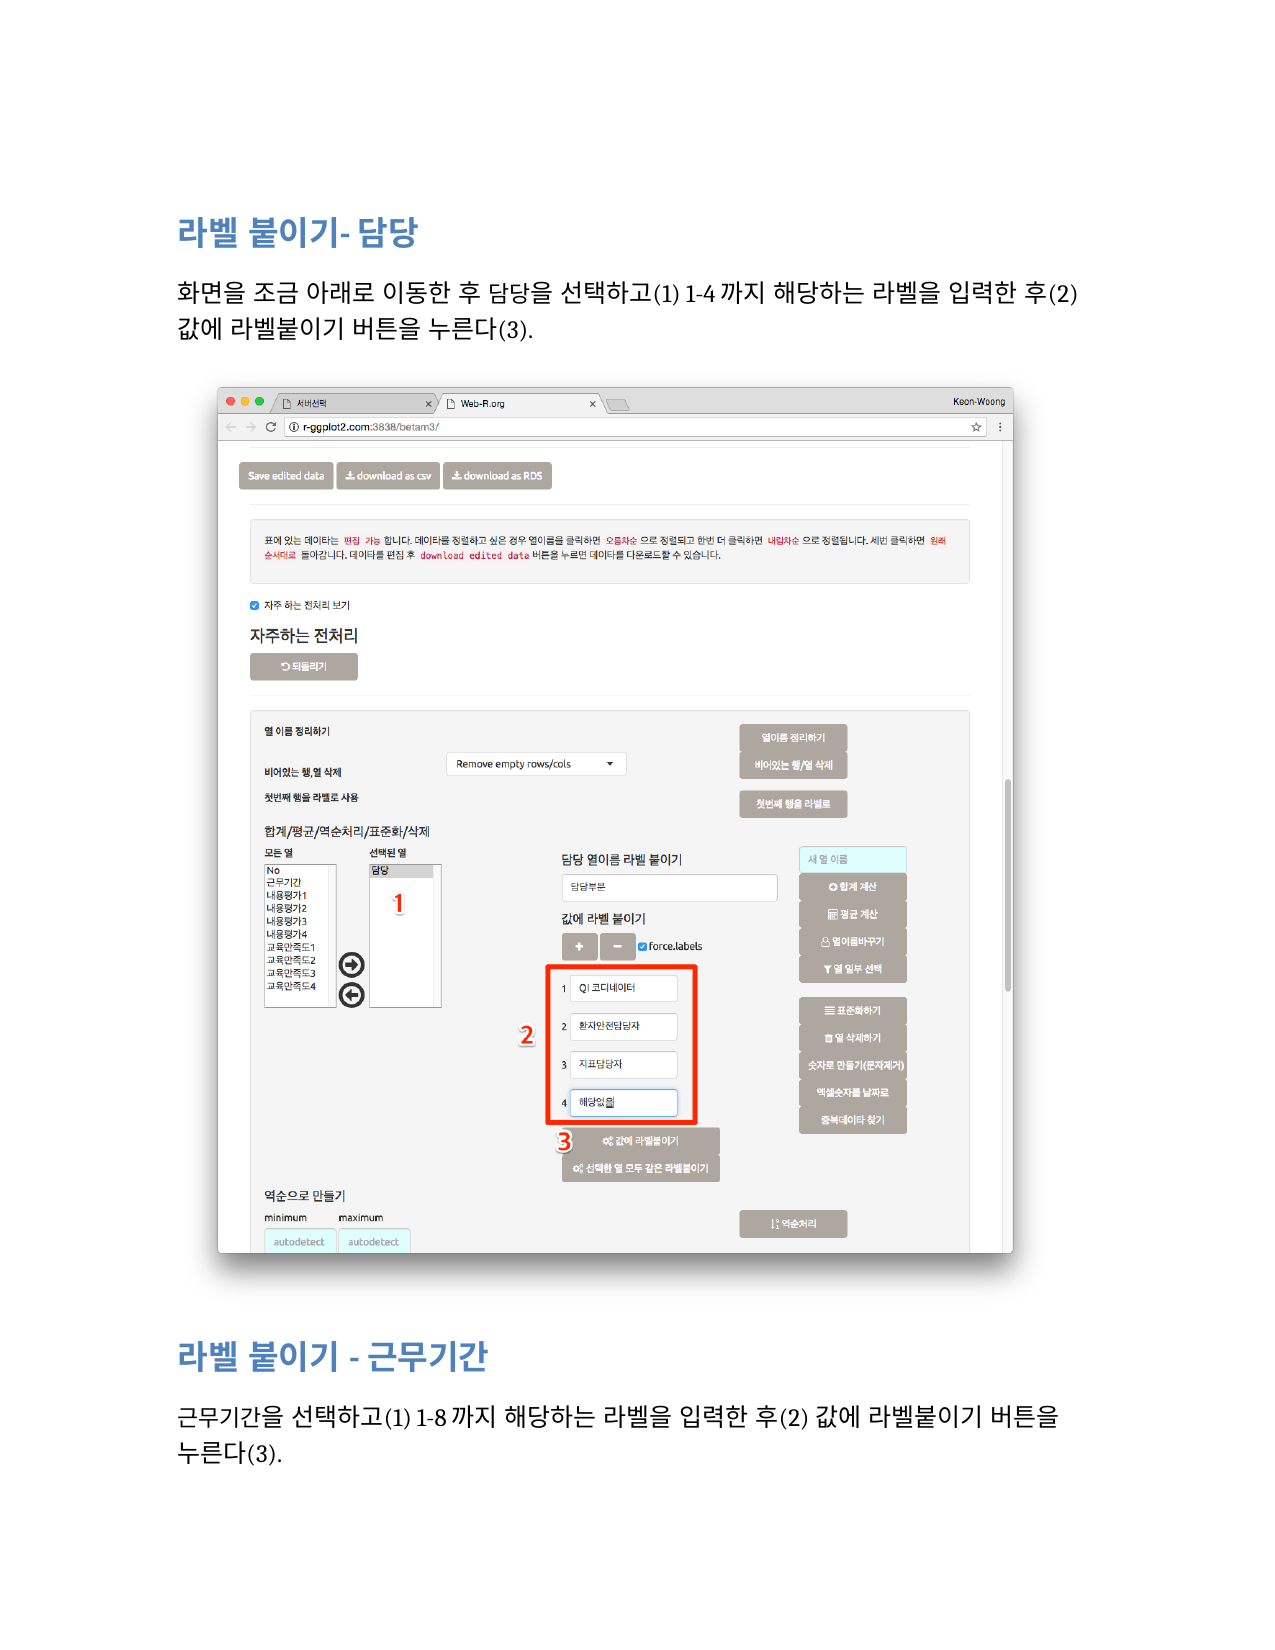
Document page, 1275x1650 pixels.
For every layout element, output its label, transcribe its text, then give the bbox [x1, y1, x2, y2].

text 근무기간을 선택하고(1) 1-8까지 해당하는 라벨을 입력한 후(2) 값에 라벨붙이기 버튼을 누른다(3). [177, 1398, 1098, 1470]
subtitle 라벨 붙이기 - 근무기간 [177, 1331, 1098, 1379]
text 화면을 조금 아래로 이동한 후 담당을 선택하고(1) 1-4까지 해당하는 라벨을 입력한 후(2) 값에 라벨붙이기 버튼을 누른다(3). [177, 274, 1098, 346]
picture [177, 365, 1053, 1310]
subtitle 라벨 붙이기- 담당 [177, 207, 1098, 255]
